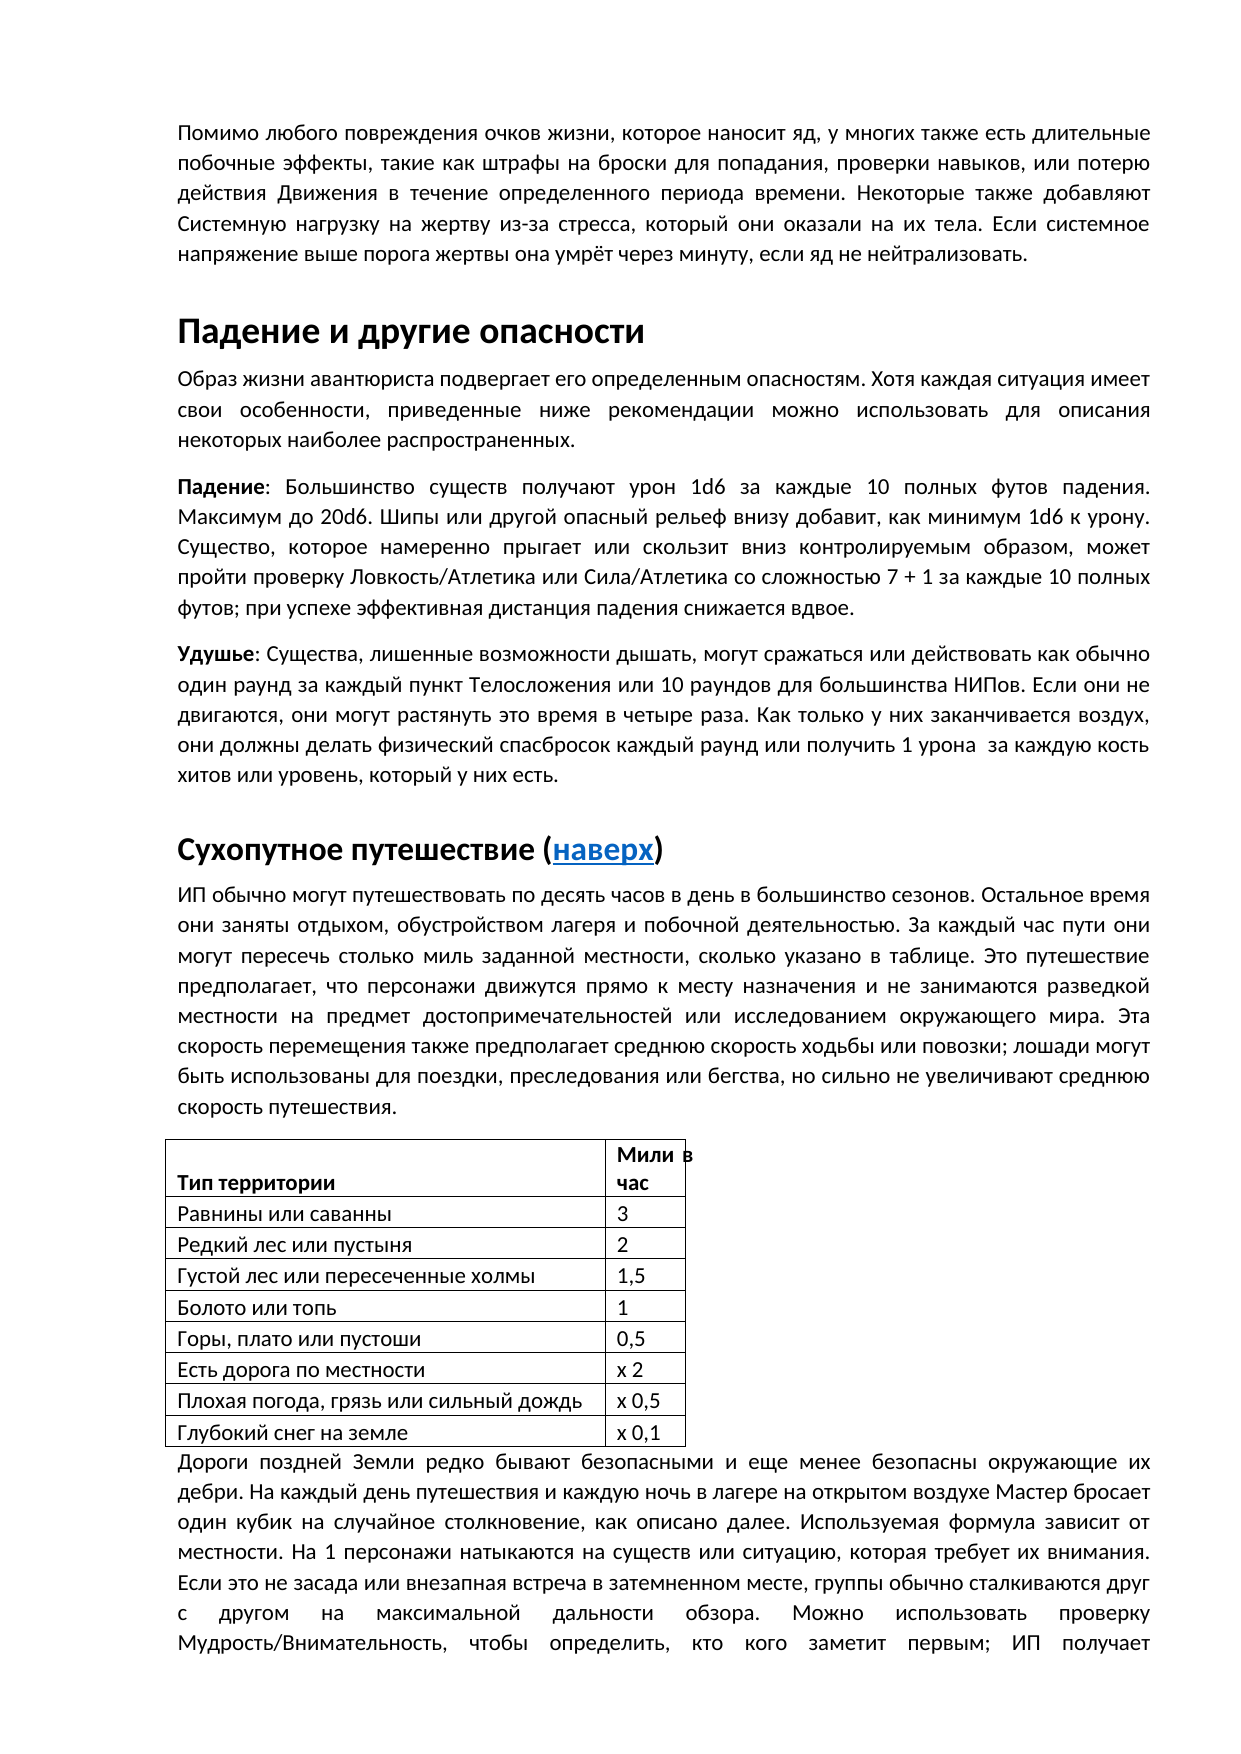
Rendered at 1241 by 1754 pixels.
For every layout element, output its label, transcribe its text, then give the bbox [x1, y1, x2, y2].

text Помимо любого повреждения очков жизни, которое наносит яд, у многих также есть длительные побочные эффекты, такие как штрафы на броски для попадания, проверки навыков, или потерю действия Движения в течение определенного периода времени. Некоторые также добавляют Системную нагрузку на жертву из-за стресса, который они оказали на их тела. Если системное напряжение выше порога жертвы она умрёт через минуту, если яд не нейтрализовать. [177, 118, 1152, 267]
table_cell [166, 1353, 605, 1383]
text Образ жизни авантюриста подвергает его определенным опасностям. Хотя каждая ситуация имеет свои особенности, приведенные ниже рекомендации можно использовать для описания некоторых наиболее распространенных. [177, 364, 1152, 453]
text Удушье: Существа, лишенные возможности дышать, могут сражаться или действовать как обычно один раунд за каждый пункт Телосложения или 10 раундов для большинства НИПов. Если они не двигаются, они могут растянуть это время в четыре раза. Как только у них заканчивается воздух, они должны делать физический спасбросок каждый раунд или получить 1 урона за каждую кость хитов или уровень, который у них есть. [177, 639, 1152, 788]
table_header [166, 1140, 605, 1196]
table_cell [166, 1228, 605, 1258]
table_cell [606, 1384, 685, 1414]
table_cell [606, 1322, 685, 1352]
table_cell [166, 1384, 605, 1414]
subtitle Сухопутное путешествие (наверх) [177, 828, 1152, 869]
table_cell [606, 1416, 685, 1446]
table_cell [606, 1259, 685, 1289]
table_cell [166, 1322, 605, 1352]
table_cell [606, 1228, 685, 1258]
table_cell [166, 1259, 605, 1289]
text ИП обычно могут путешествовать по десять часов в день в большинство сезонов. Остальное время они заняты отдыхом, обустройством лагеря и побочной деятельностью. За каждый час пути они могут пересечь столько миль заданной местности, сколько указано в таблице. Это путешествие предполагает, что персонажи движутся прямо к месту назначения и не занимаются разведкой местности на предмет достопримечательностей или исследованием окружающего мира. Эта скорость перемещения также предполагает среднюю скорость ходьбы или повозки; лошади могут быть использованы для поездки, преследования или бегства, но сильно не увеличивают среднюю скорость путешествия. [177, 880, 1152, 1120]
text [177, 1447, 1152, 1656]
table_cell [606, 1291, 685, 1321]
subtitle Падение и другие опасности [177, 307, 1152, 352]
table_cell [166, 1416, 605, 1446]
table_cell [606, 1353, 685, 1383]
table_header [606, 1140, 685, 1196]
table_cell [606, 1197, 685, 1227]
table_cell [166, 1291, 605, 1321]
text Падение: Большинство существ получают урон 1d6 за каждые 10 полных футов падения. Максимум до 20d6. Шипы или другой опасный рельеф внизу добавит, как минимум 1d6 к урону. Существо, которое намеренно прыгает или скользит вниз контролируемым образом, может пройти проверку Ловкость/Атлетика или Сила/Атлетика со сложностью 7 + 1 за каждые 10 полных футов; при успехе эффективная дистанция падения снижается вдвое. [177, 472, 1152, 621]
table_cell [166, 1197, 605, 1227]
